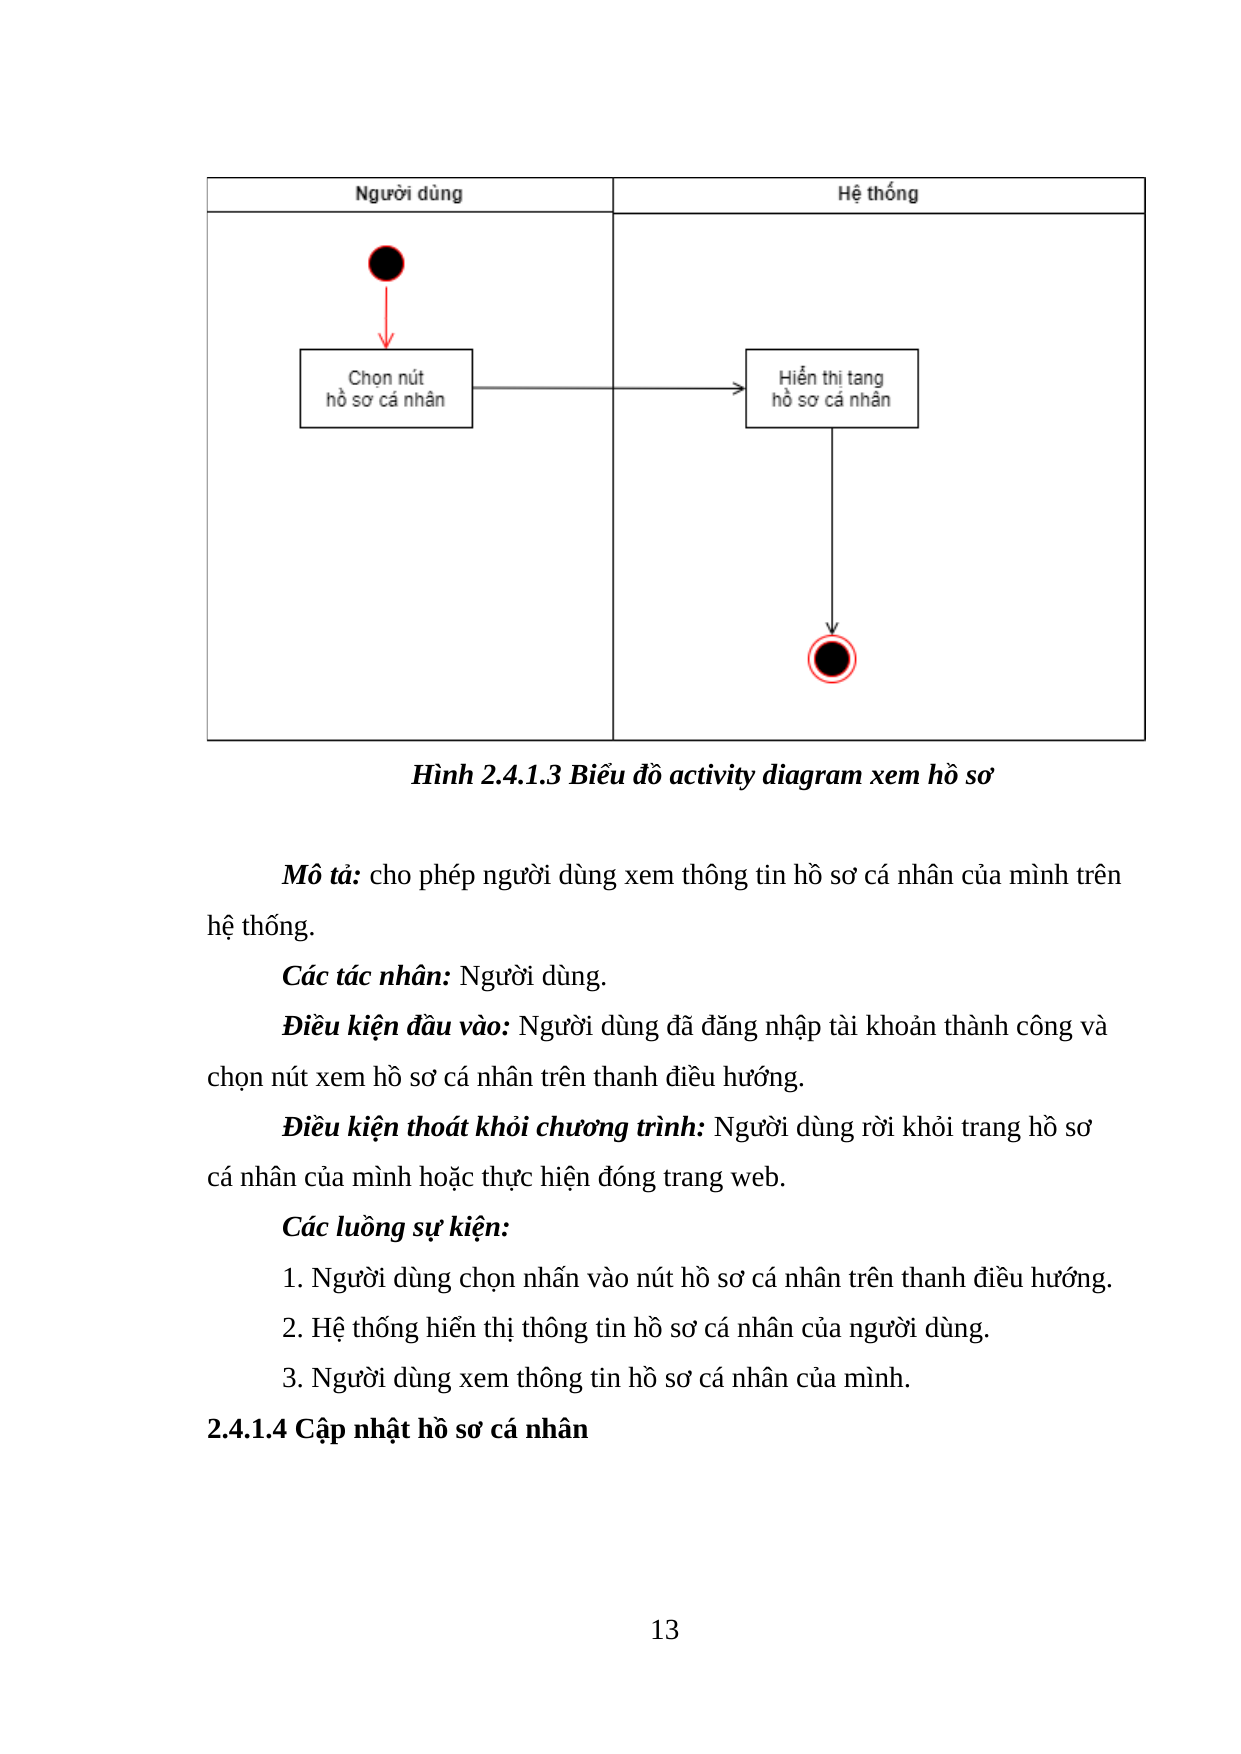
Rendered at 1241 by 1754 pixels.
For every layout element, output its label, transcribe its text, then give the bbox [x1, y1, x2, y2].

text Điều kiện đầu vào: Người dùng đã đăng nhập tài khoản thành công và chọn nút xem hồ sơ cá nhân trên thanh điều hướng. [207, 1008, 1122, 1092]
picture [206, 177, 1146, 743]
text Các luồng sự kiện: [207, 1209, 1122, 1243]
text Điều kiện thoát khỏi chương trình: Người dùng rời khỏi trang hồ sơ cá nhân của mình hoặc thực hiện đóng trang web. [207, 1109, 1122, 1193]
text 1. Người dùng chọn nhấn vào nút hồ sơ cá nhân trên thanh điều hướng. [207, 1260, 1122, 1293]
text Các tác nhân: Người dùng. [207, 958, 1122, 992]
text 2.4.1.4 Cập nhật hồ sơ cá nhân [207, 1411, 1122, 1444]
text Mô tả: cho phép người dùng xem thông tin hồ sơ cá nhân của mình trên hệ thống. [207, 857, 1122, 941]
text 3. Người dùng xem thông tin hồ sơ cá nhân của mình. [207, 1361, 1122, 1394]
text 2. Hệ thống hiển thị thông tin hồ sơ cá nhân của người dùng. [207, 1310, 1122, 1344]
text Hình 2.4.1.3 Biểu đồ activity diagram xem hồ sơ [207, 757, 1122, 790]
